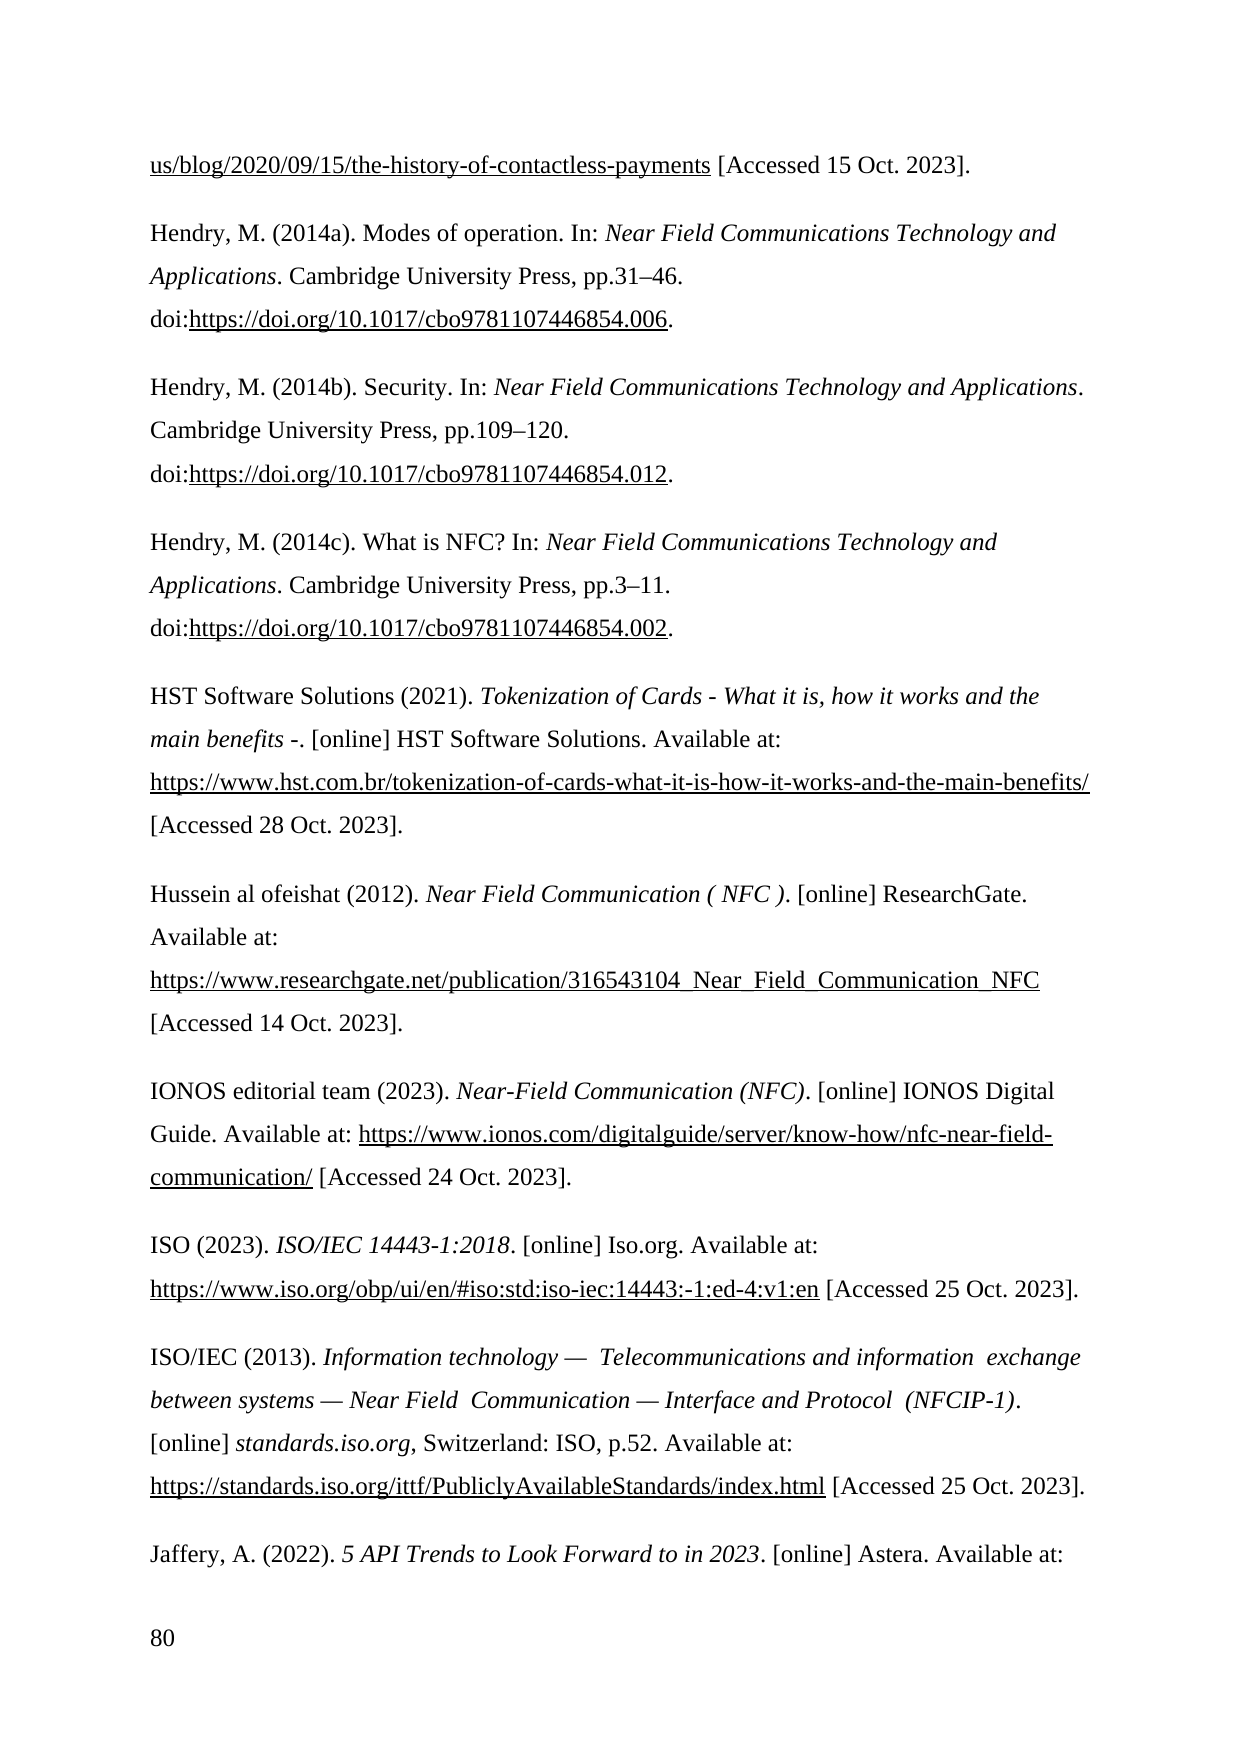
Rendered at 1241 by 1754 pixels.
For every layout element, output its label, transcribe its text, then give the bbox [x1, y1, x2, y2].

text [150, 1539, 1090, 1568]
text HST Software Solutions (2021). Tokenization of Cards - What it is, how it works and the main benefits -. [online] HST Software Solutions. Available at: https://www.hst.com.br/tokenization-of-cards-what-it-is-how-it-works-and-the-main-benefits/ [Accessed 28 Oct. 2023]. [150, 681, 1090, 792]
text ISO/IEC (2013). Information technology — Telecommunications and information exchange between systems — Near Field Communication — Interface and Protocol (NFCIP-1). [online] standards.iso.org, Switzerland: ISO, p.52. Available at: https://standards.iso.org/ittf/PubliclyAvailableStandards/index.html [Accessed 25 Oct. 2023]. [150, 1342, 1090, 1500]
text Hendry, M. (2014b). Security. In: Near Field Communications Technology and Applications. Cambridge University Press, pp.109–120. doi:https://doi.org/10.1017/cbo9781107446854.012. [150, 372, 1090, 487]
text IONOS editorial team (2023). Near-Field Communication (NFC). [online] IONOS Digital Guide. Available at: https://www.ionos.com/digitalguide/server/know-how/nfc-near-field-communication/ [Accessed 24 Oct. 2023]. [150, 1076, 1090, 1191]
text HST Software Solutions (2021). Tokenization of Cards - What it is, how it works and the main benefits -. [online] HST Software Solutions. Available at: https://www.hst.com.br/tokenization-of-cards-what-it-is-how-it-works-and-the-main-benefits/ [Accessed 28 Oct. 2023]. [150, 794, 1090, 839]
text Hussein al ofeishat (2012). Near Field Communication ( NFC ). [online] ResearchGate. Available at: https://www.researchgate.net/publication/316543104_Near_Field_Communication_NFC [Accessed 14 Oct. 2023]. [150, 879, 1090, 1037]
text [150, 150, 1090, 179]
text Hendry, M. (2014a). Modes of operation. In: Near Field Communications Technology and Applications. Cambridge University Press, pp.31–46. doi:https://doi.org/10.1017/cbo9781107446854.006. [150, 218, 1090, 333]
text ISO (2023). ISO/IEC 14443-1:2018. [online] Iso.org. Available at: https://www.iso.org/obp/ui/en/#iso:std:iso-iec:14443:-1:ed-4:v1:en [Accessed 25 Oct. 2023]. [150, 1231, 1090, 1302]
text Hendry, M. (2014c). What is NFC? In: Near Field Communications Technology and Applications. Cambridge University Press, pp.3–11. doi:https://doi.org/10.1017/cbo9781107446854.002. [150, 527, 1090, 642]
